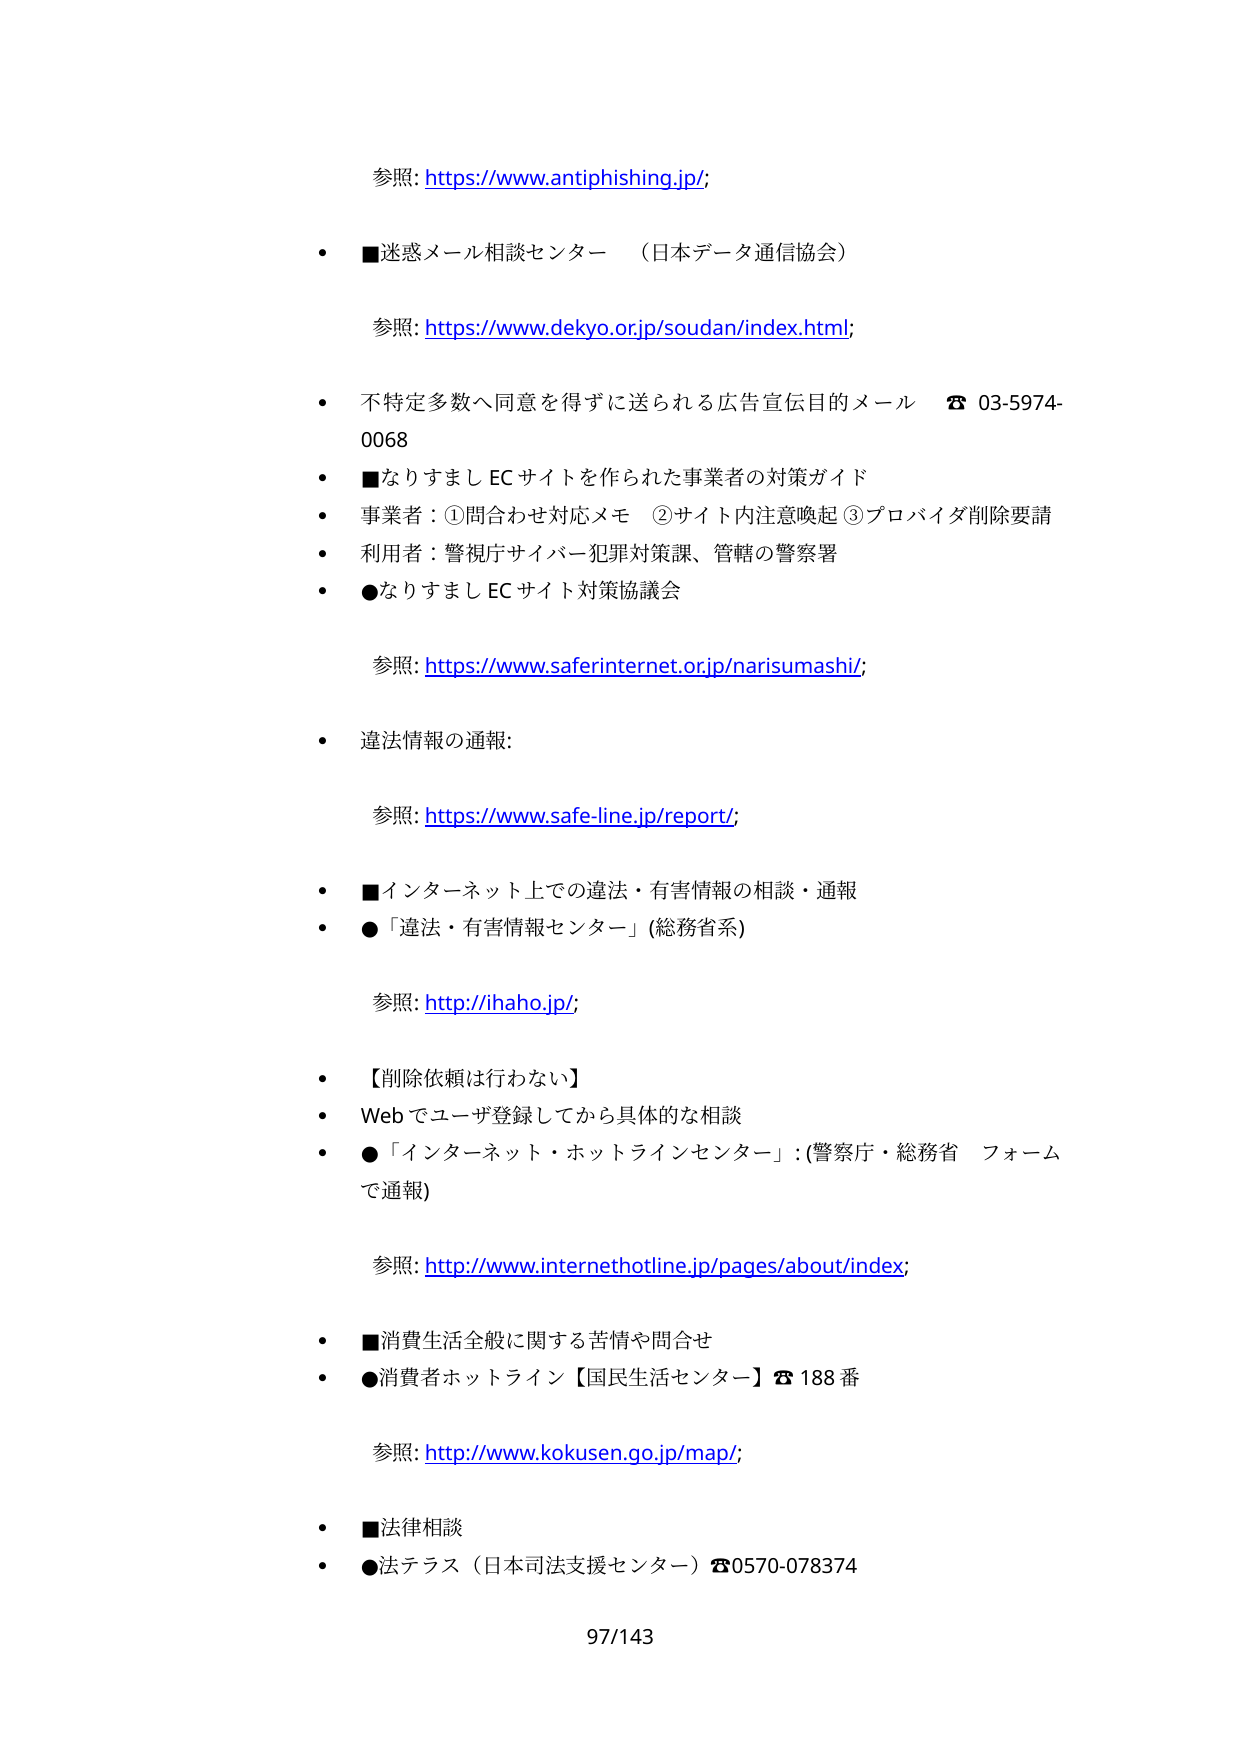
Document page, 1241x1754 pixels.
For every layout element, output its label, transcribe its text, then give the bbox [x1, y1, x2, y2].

list ●法テラス（日本司法支援センター）☎0570-078374 [319, 1546, 1063, 1583]
list 参照: https://www.antiphishing.jp/; [372, 158, 1063, 196]
list 参照: http://www.kokusen.go.jp/map/; [372, 1433, 1063, 1471]
list ■法律相談 [319, 1508, 1063, 1546]
list 事業者：①問合わせ対応メモ ②サイト内注意喚起 ③プロバイダ削除要請 [319, 496, 1063, 533]
list ●「違法・有害情報センター」(総務省系) [319, 908, 1063, 946]
list ●消費者ホットライン【国民生活センター】☎ 188番 [319, 1358, 1063, 1396]
list 違法情報の通報: [319, 721, 1063, 758]
list 参照: https://www.safe-line.jp/report/; [372, 796, 1063, 833]
list ■消費生活全般に関する苦情や問合せ [319, 1321, 1063, 1358]
list ●「インターネット・ホットラインセンター」: (警察庁・総務省 フォームで通報) [319, 1133, 1063, 1208]
list Webでユーザ登録してから具体的な相談 [319, 1096, 1063, 1133]
list 参照: http://ihaho.jp/; [372, 983, 1063, 1021]
list ■迷惑メール相談センター （日本データ通信協会） [319, 233, 1063, 271]
list 利用者：警視庁サイバー犯罪対策課、管轄の警察署 [319, 533, 1063, 571]
list 参照: https://www.dekyo.or.jp/soudan/index.html; [372, 308, 1063, 346]
list 参照: https://www.saferinternet.or.jp/narisumashi/; [372, 646, 1063, 683]
list ●なりすましECサイト対策協議会 [319, 571, 1063, 608]
list 不特定多数へ同意を得ずに送られる広告宣伝目的メール ☎ 03-5974-0068 [319, 383, 1063, 458]
list 【削除依頼は行わない】 [319, 1058, 1063, 1096]
list ■なりすましECサイトを作られた事業者の対策ガイド [319, 458, 1063, 496]
list ■インターネット上での違法・有害情報の相談・通報 [319, 871, 1063, 908]
list 参照: http://www.internethotline.jp/pages/about/index; [372, 1246, 1063, 1283]
